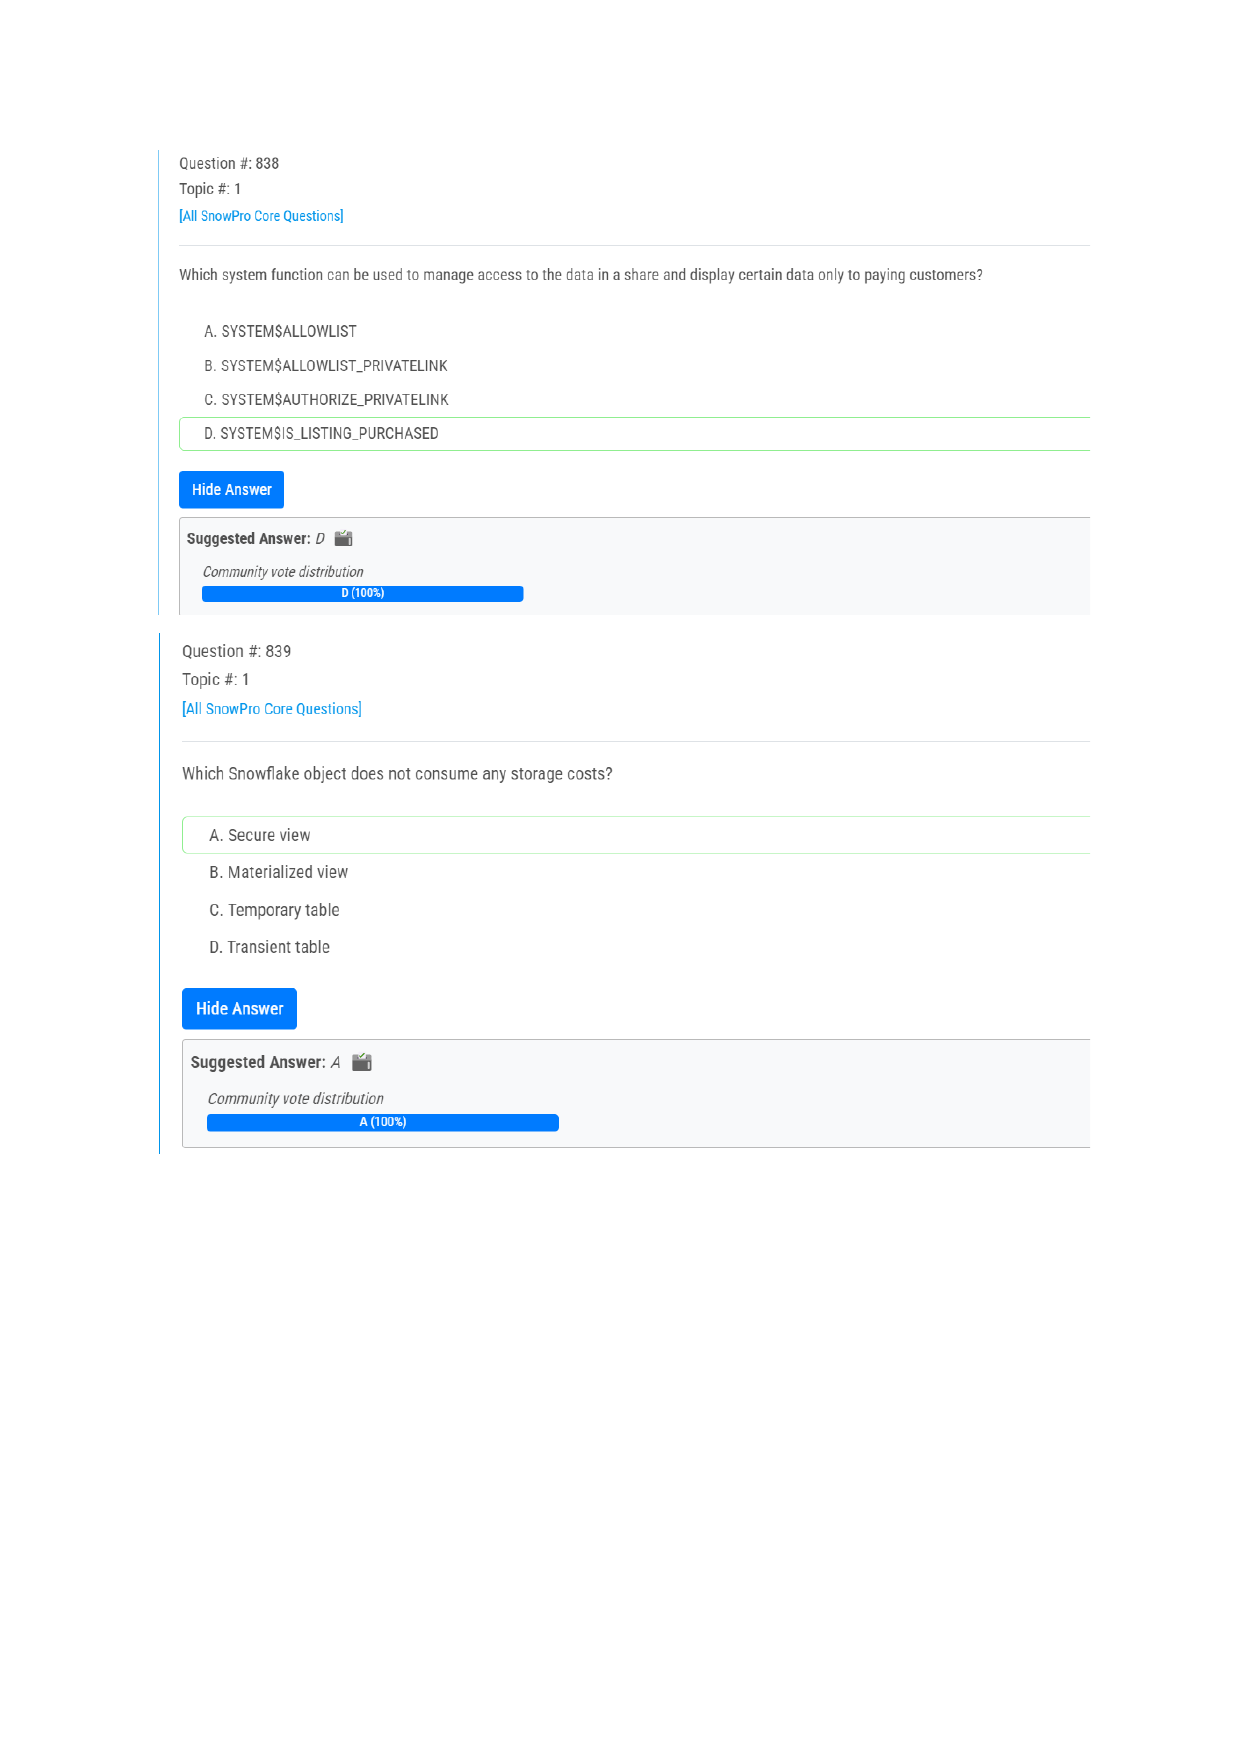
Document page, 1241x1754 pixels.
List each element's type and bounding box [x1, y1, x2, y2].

picture [150, 633, 1091, 1154]
picture [150, 150, 1091, 615]
